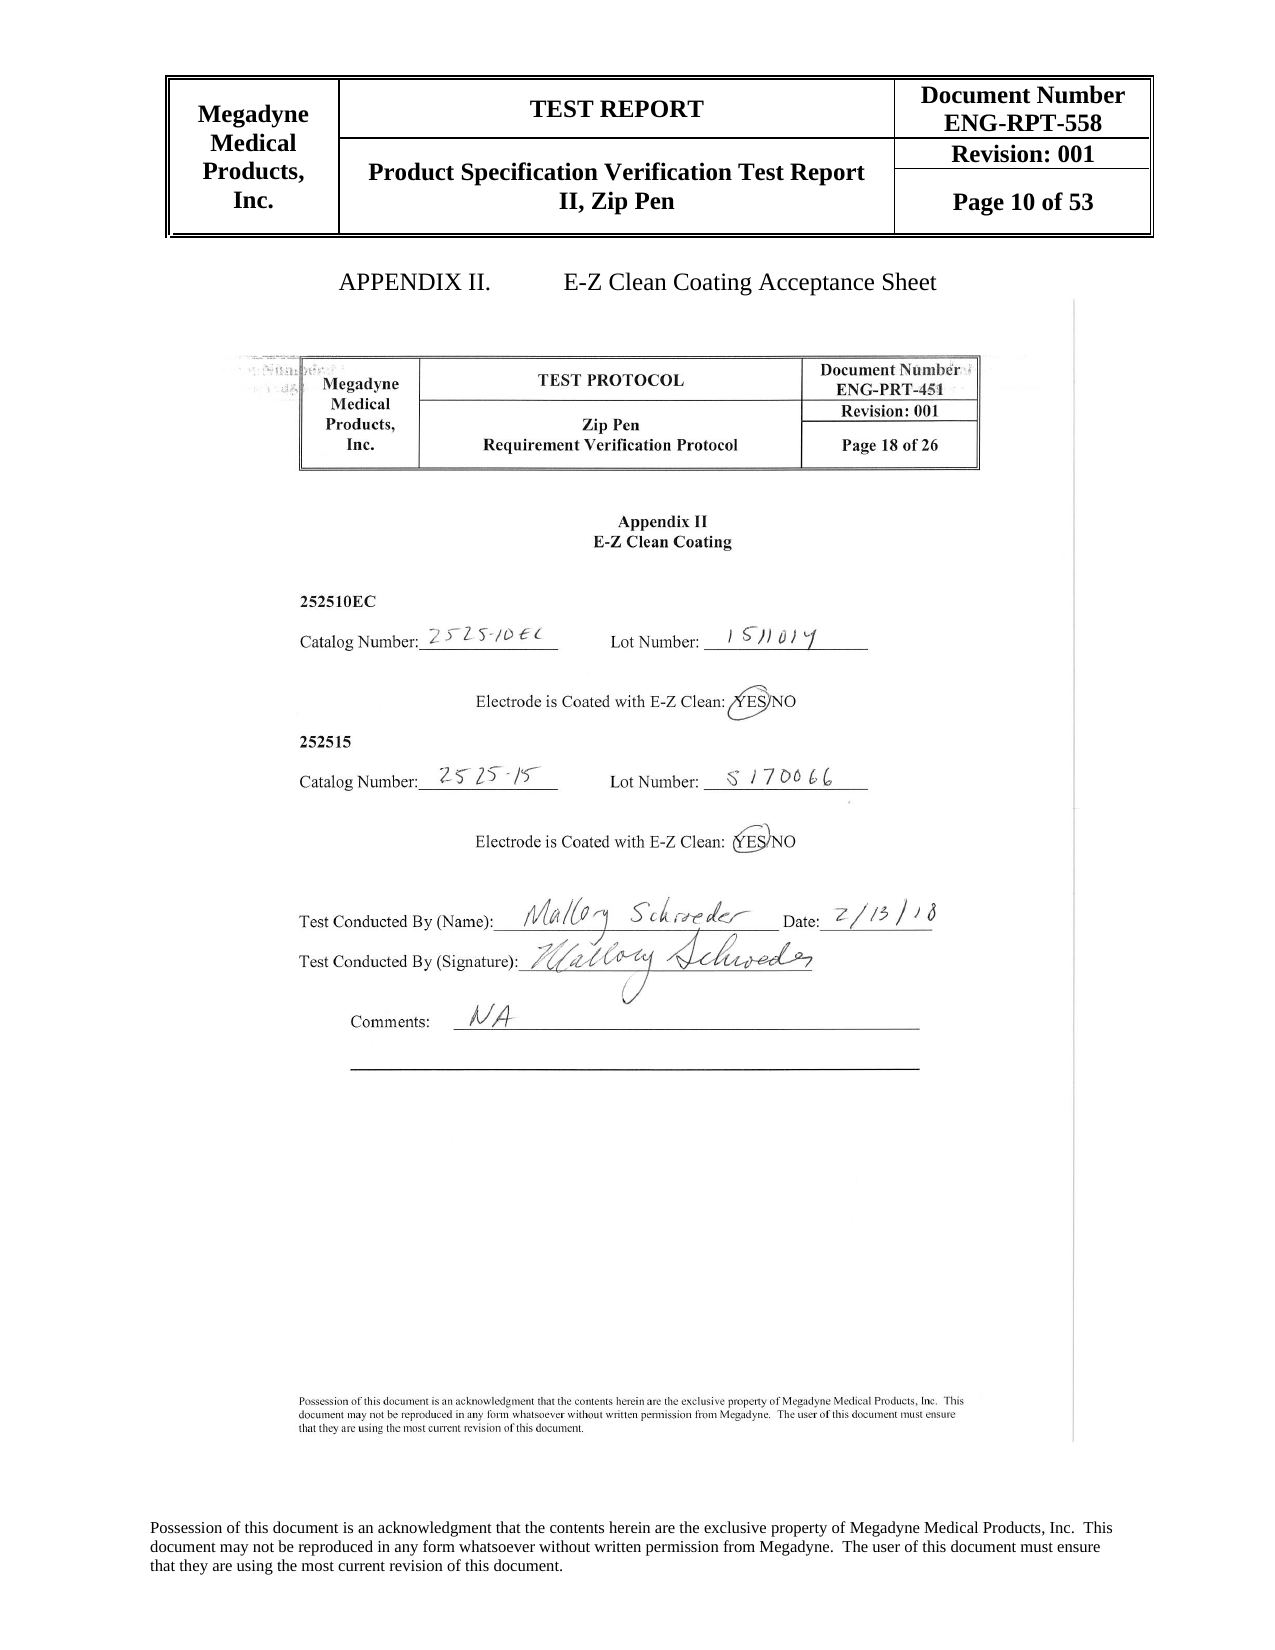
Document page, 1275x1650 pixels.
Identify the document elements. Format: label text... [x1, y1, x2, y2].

picture [195, 297, 1080, 1443]
